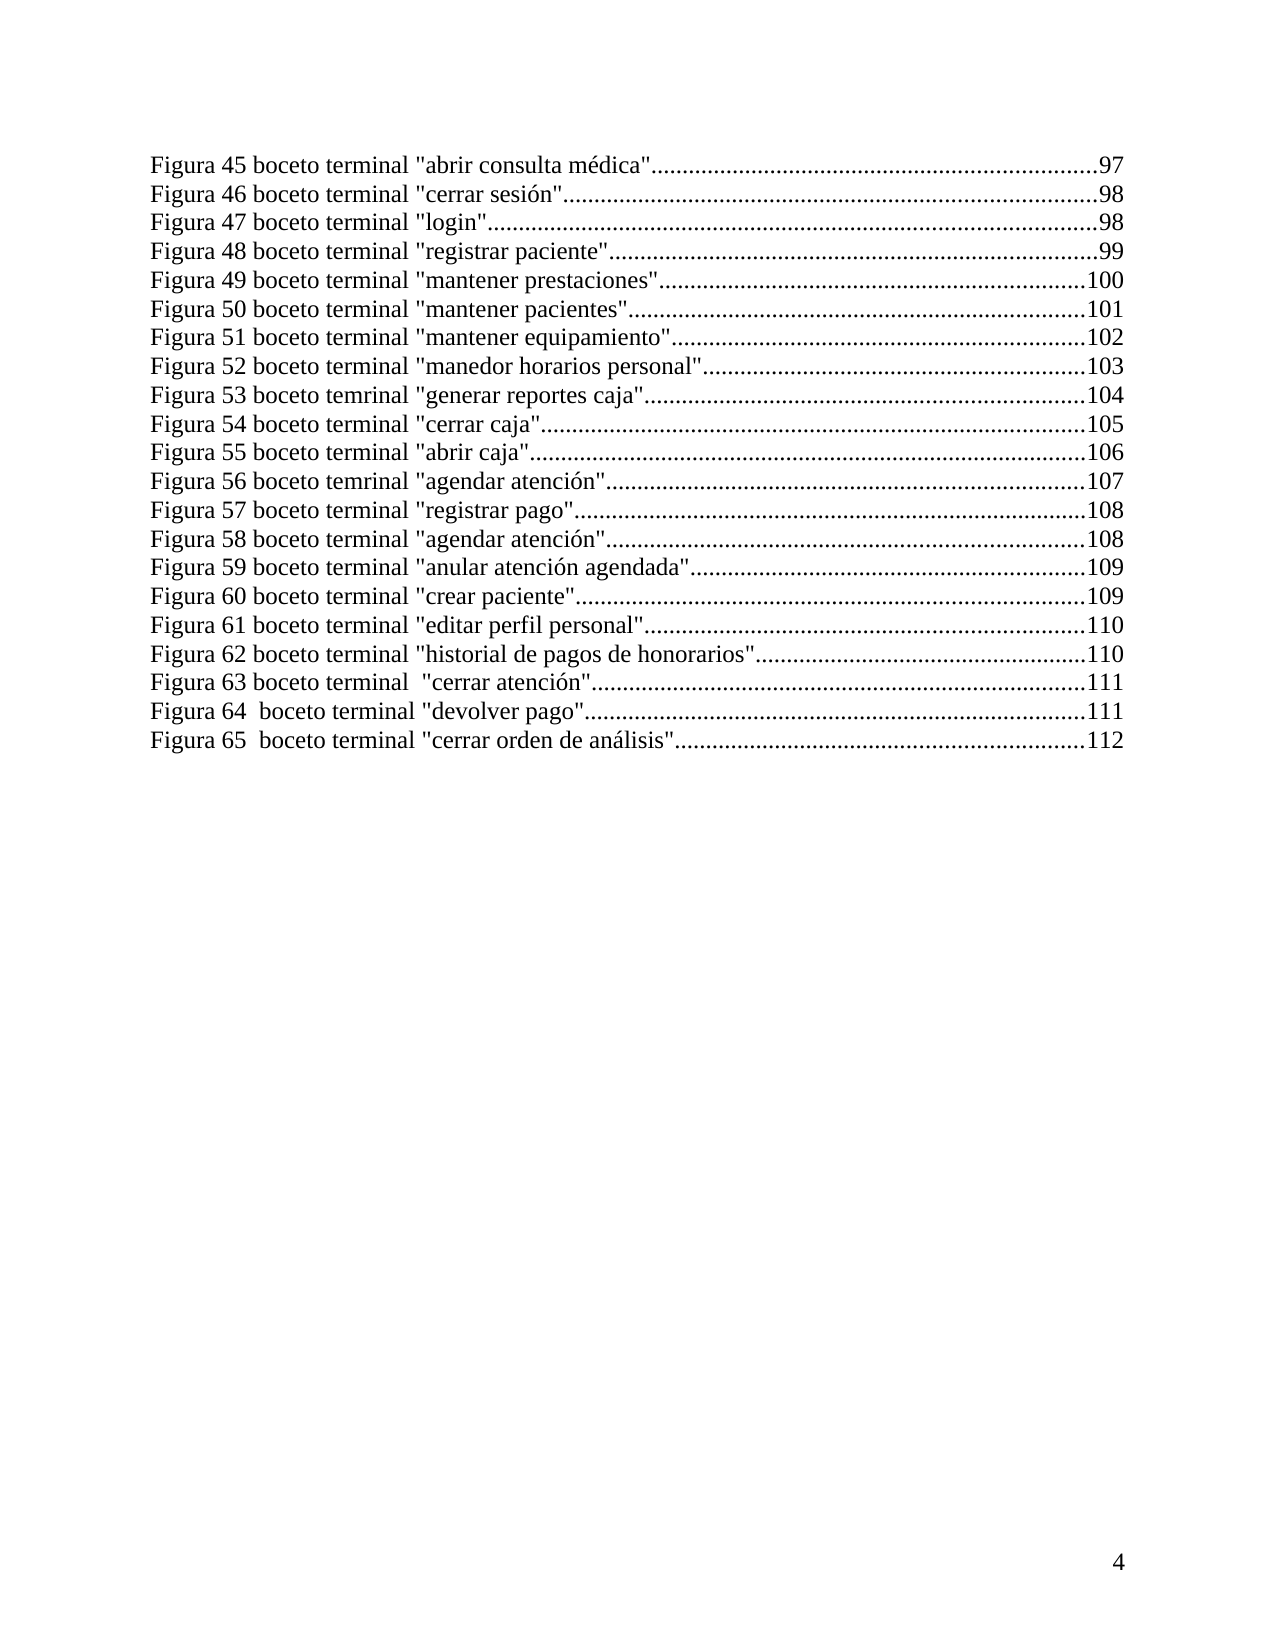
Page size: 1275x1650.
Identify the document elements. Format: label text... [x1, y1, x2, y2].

text Figura 46 boceto terminal "cerrar sesión" 98 [150, 179, 1125, 207]
text Figura 52 boceto terminal "manedor horarios personal" 103 [150, 351, 1125, 380]
text Figura 54 boceto terminal "cerrar caja" 105 [150, 409, 1125, 437]
text Figura 63 boceto terminal "cerrar atención" 111 [150, 667, 1125, 696]
text Figura 58 boceto terminal "agendar atención" 108 [150, 524, 1125, 552]
text Figura 45 boceto terminal "abrir consulta médica" 97 [150, 150, 1125, 179]
text Figura 53 boceto temrinal "generar reportes caja" 104 [150, 380, 1125, 409]
text Figura 50 boceto terminal "mantener pacientes" 101 [150, 294, 1125, 322]
text Figura 62 boceto terminal "historial de pagos de honorarios" 110 [150, 639, 1125, 667]
text Figura 65 boceto terminal "cerrar orden de análisis" 112 [150, 725, 1125, 754]
text Figura 48 boceto terminal "registrar paciente" 99 [150, 236, 1125, 265]
text Figura 56 boceto temrinal "agendar atención" 107 [150, 466, 1125, 495]
text Figura 55 boceto terminal "abrir caja" 106 [150, 437, 1125, 466]
text Figura 47 boceto terminal "login" 98 [150, 207, 1125, 236]
text Figura 64 boceto terminal "devolver pago" 111 [150, 696, 1125, 725]
text Figura 59 boceto terminal "anular atención agendada" 109 [150, 552, 1125, 581]
text Figura 57 boceto terminal "registrar pago" 108 [150, 495, 1125, 524]
text Figura 51 boceto terminal "mantener equipamiento" 102 [150, 322, 1125, 351]
text Figura 60 boceto terminal "crear paciente" 109 [150, 581, 1125, 610]
text Figura 49 boceto terminal "mantener prestaciones" 100 [150, 265, 1125, 294]
text Figura 61 boceto terminal "editar perfil personal" 110 [150, 610, 1125, 639]
